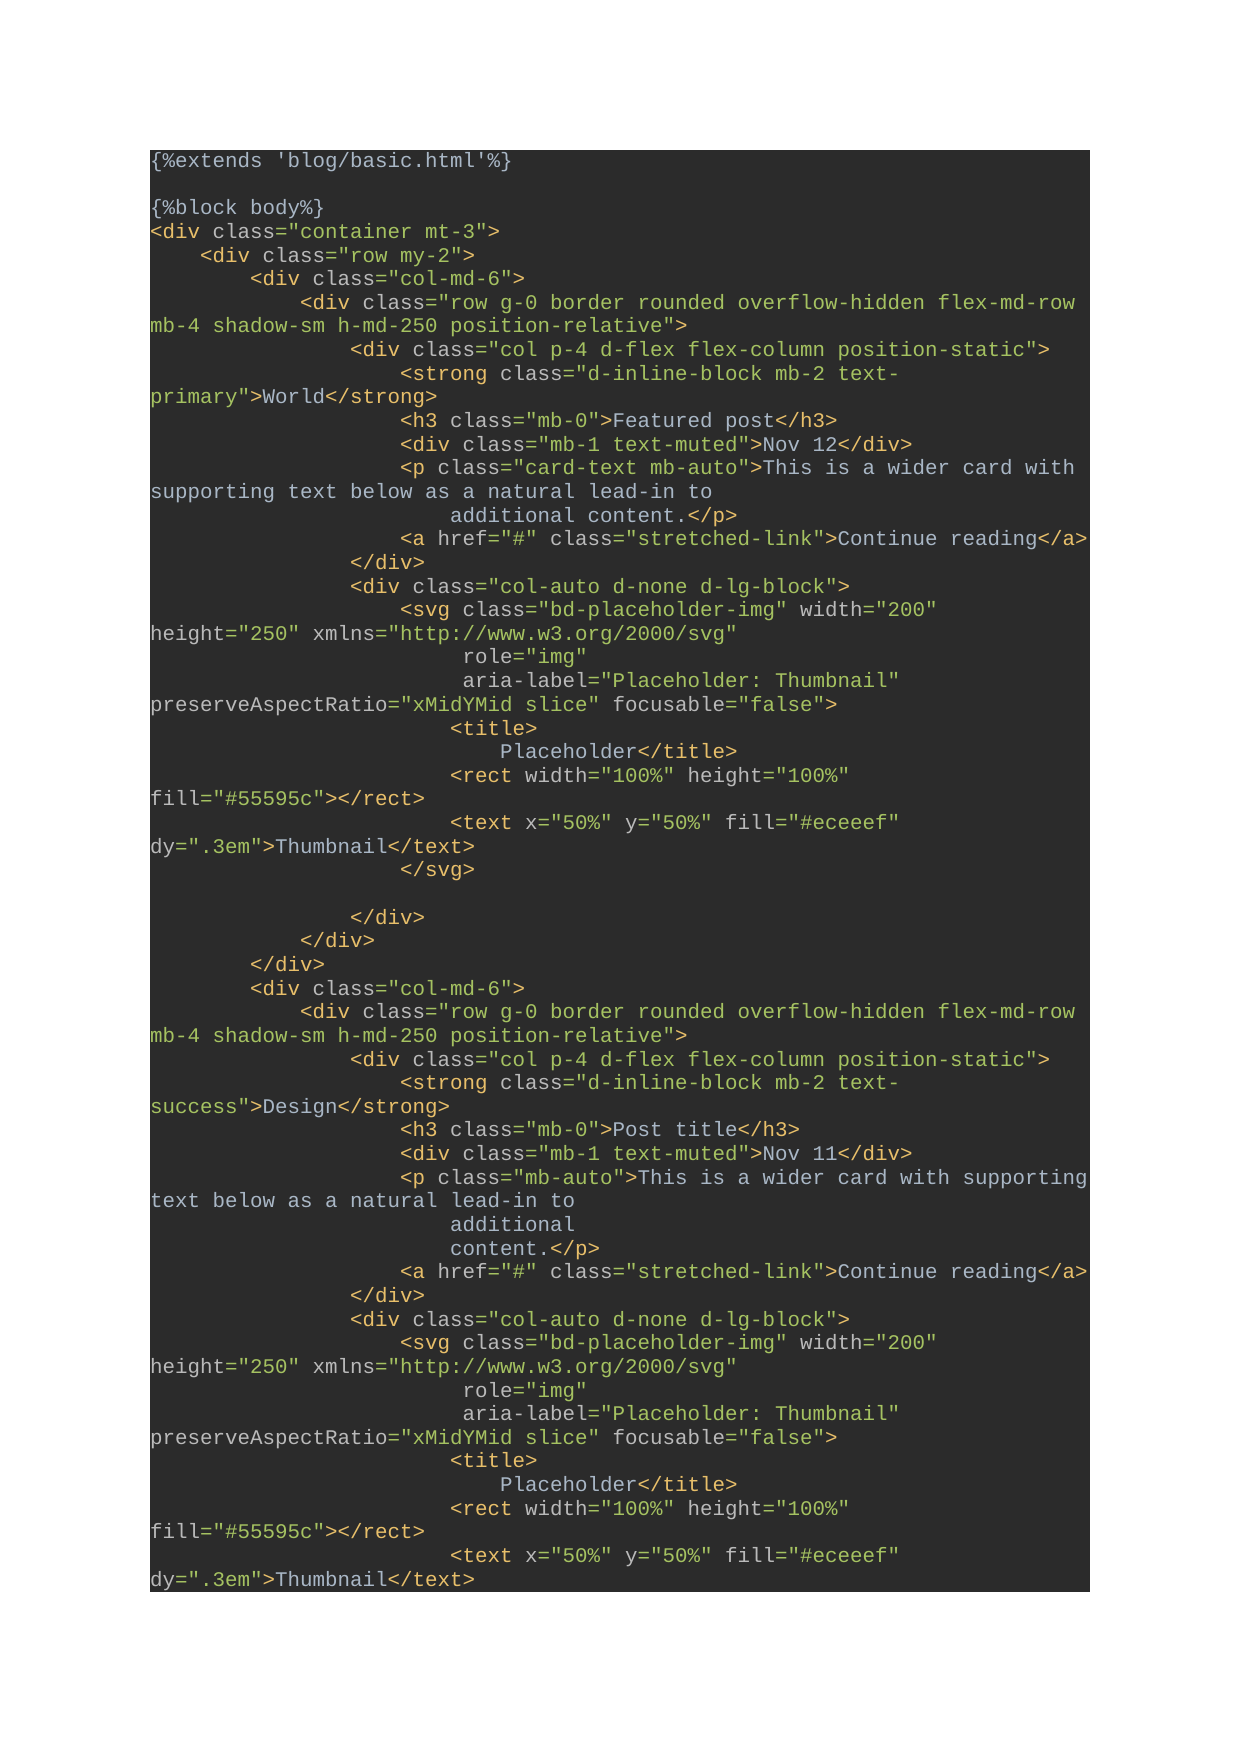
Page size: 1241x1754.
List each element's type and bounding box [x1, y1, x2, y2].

text [150, 150, 1090, 1592]
